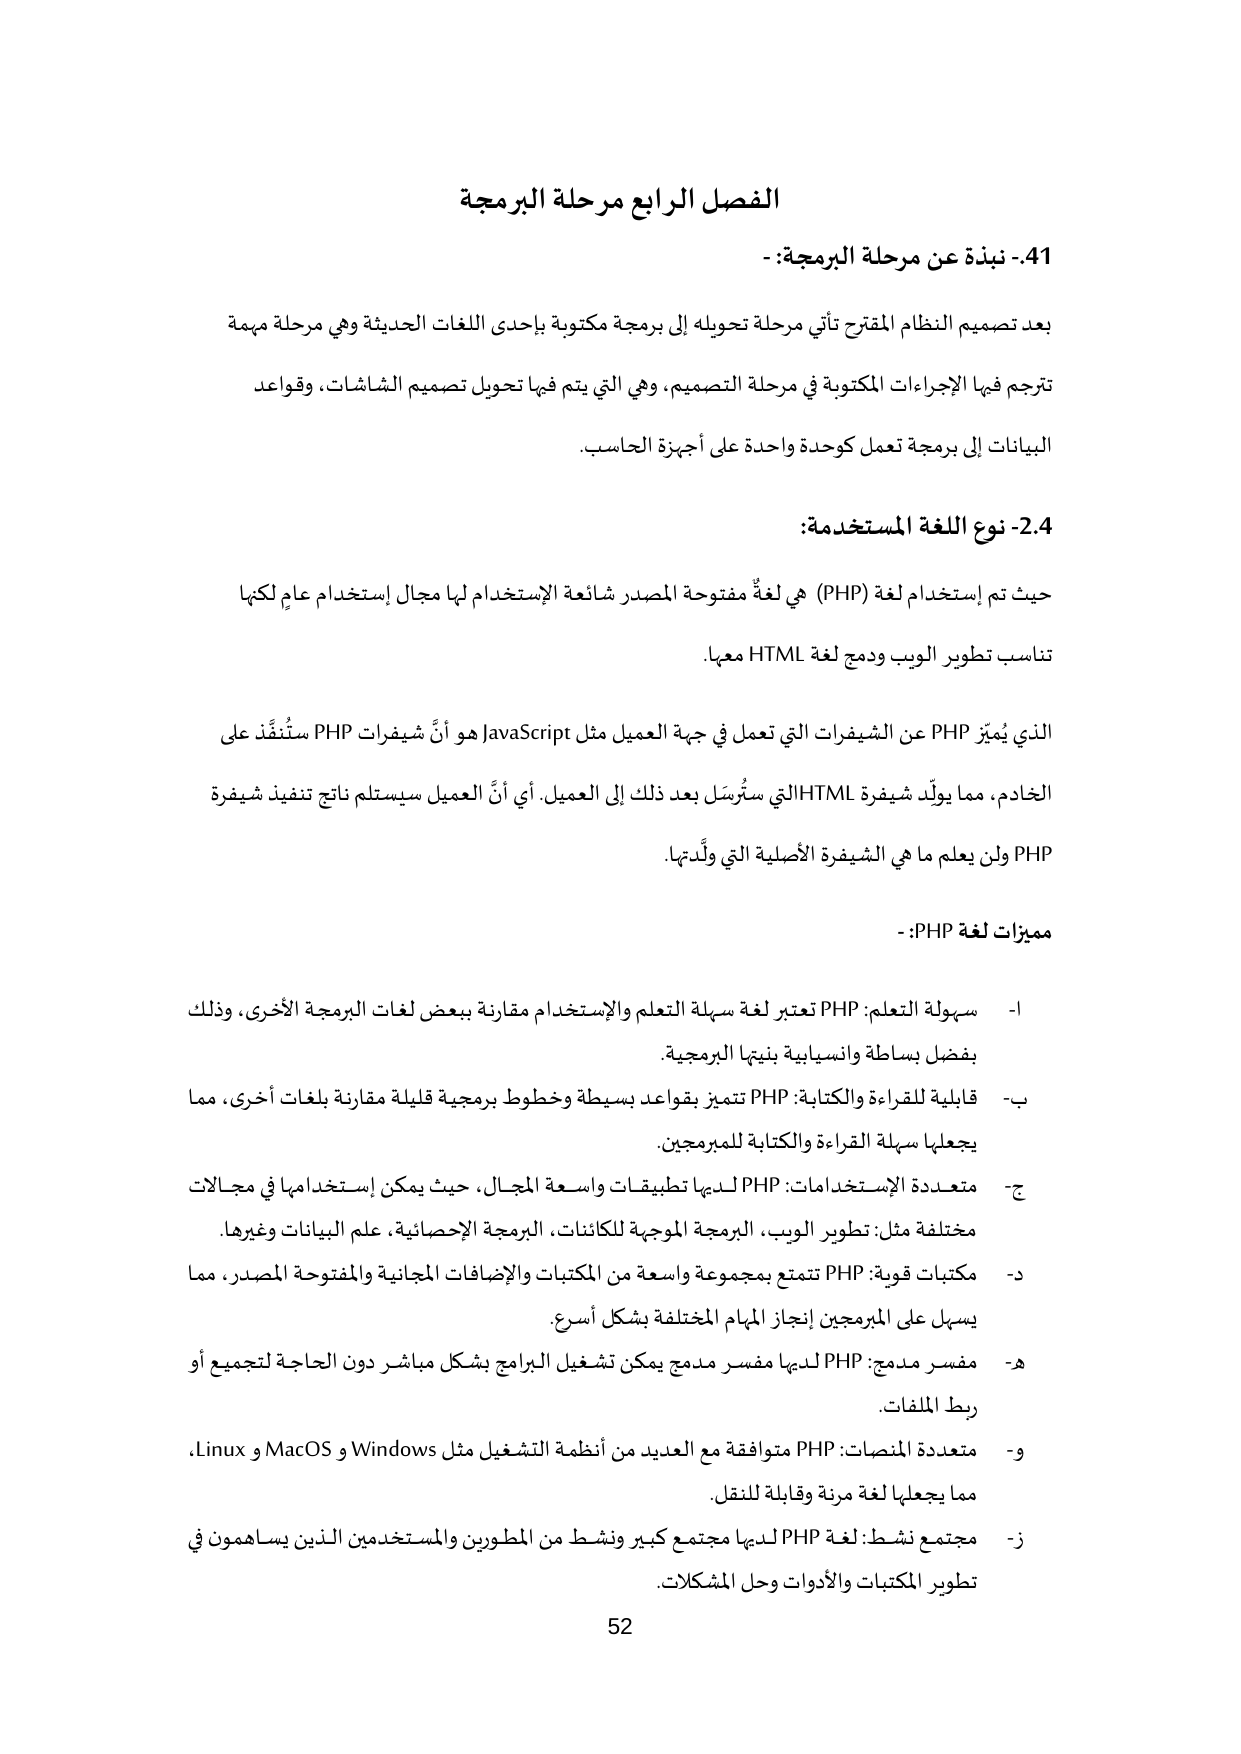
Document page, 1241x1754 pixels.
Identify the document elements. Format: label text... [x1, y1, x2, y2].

list متعددة المنصات: PHP متوافقة مع العديد من أنظمة التشغيل مثل Windows و MacOS و Linux، مما يجعلها لغة مرنة وقابلة للنقل. [187, 1430, 1015, 1515]
list مكتبات قوية: PHP تتمتع بمجموعة واسعة من المكتبات والإضافات المجانية والمفتوحة المصدر، مما يسهل على المبرمجين إنجاز المهام المختلفة بشكل أسرع. [187, 1254, 1015, 1339]
text مميزات لغة PHP: - [187, 913, 1053, 954]
subtitle الفصل الرابع مرحلة البرمجة [187, 175, 1053, 227]
list قابلية للقراءة والكتابة: PHP تتميز بقواعد بسيطة وخطوط برمجية قليلة مقارنة بلغات أخرى، مما يجعلها سهلة القراءة والكتابة للمبرمجين. [187, 1079, 1015, 1163]
list مفسر مدمج: PHP لديها مفسر مدمج يمكن تشغيل البرامج بشكل مباشر دون الحاجة لتجميع أو ربط الملفات. [187, 1342, 1015, 1427]
text الذي يُميّز PHP عن الشيفرات التي تعمل في جهة العميل مثل JavaScript هو أنَّ شيفرات PHP ستُنفَّذ على الخادم، مما يولِّد شيفرة HTMLالتي ستُرسَل بعد ذلك إلى العميل. أي أنَّ العميل سيستلم ناتج تنفيذ شيفرة PHP ولن يعلم ما هي الشيفرة الأصلية التي ولَّدتها. [187, 713, 1053, 876]
list سهولة التعلم: PHP تعتبر لغة سهلة التعلم والإستخدام مقارنة ببعض لغات البرمجة الأخرى، وذلك بفضل بساطة وانسيابية بنيتها البرمجية. [187, 991, 1015, 1076]
text حيث تم إستخدام لغة (PHP) هي لغةٌ مفتوحة المصدر شائعة الإستخدام لها مجال إستخدام عامٍ لكنها تناسب تطوير الويب ودمج لغة HTML معها. [187, 574, 1053, 676]
text بعد تصميم النظام المقترح تأتي مرحلة تحويله إلى برمجة مكتوبة بإحدى اللغات الحديثة وهي مرحلة مهمة تترجم فيها الإجراءات المكتوبة في مرحلة التصميم، وهي التي يتم فيها تحويل تصميم الشاشات، وقواعد البيانات إلى برمجة تعمل كوحدة واحدة على أجهزة الحاسب. [187, 305, 1053, 468]
text 41.- نبذة عن مرحلة البرمجة: - [187, 235, 1053, 282]
list مجتمع نشط: لغة PHP لديها مجتمع كبير ونشط من المطورين والمستخدمين الذين يساهمون في تطوير المكتبات والأدوات وحل المشكلات. [187, 1518, 1015, 1603]
list متعددة الإستخدامات: PHP لديها تطبيقات واسعة المجال، حيث يمكن إستخدامها في مجالات مختلفة مثل: تطوير الويب، البرمجة الموجهة للكائنات، البرمجة الإحصائية، علم البيانات وغيرها. [187, 1167, 1015, 1251]
text 2.4- نوع اللغة المستخدمة: [187, 505, 1053, 551]
